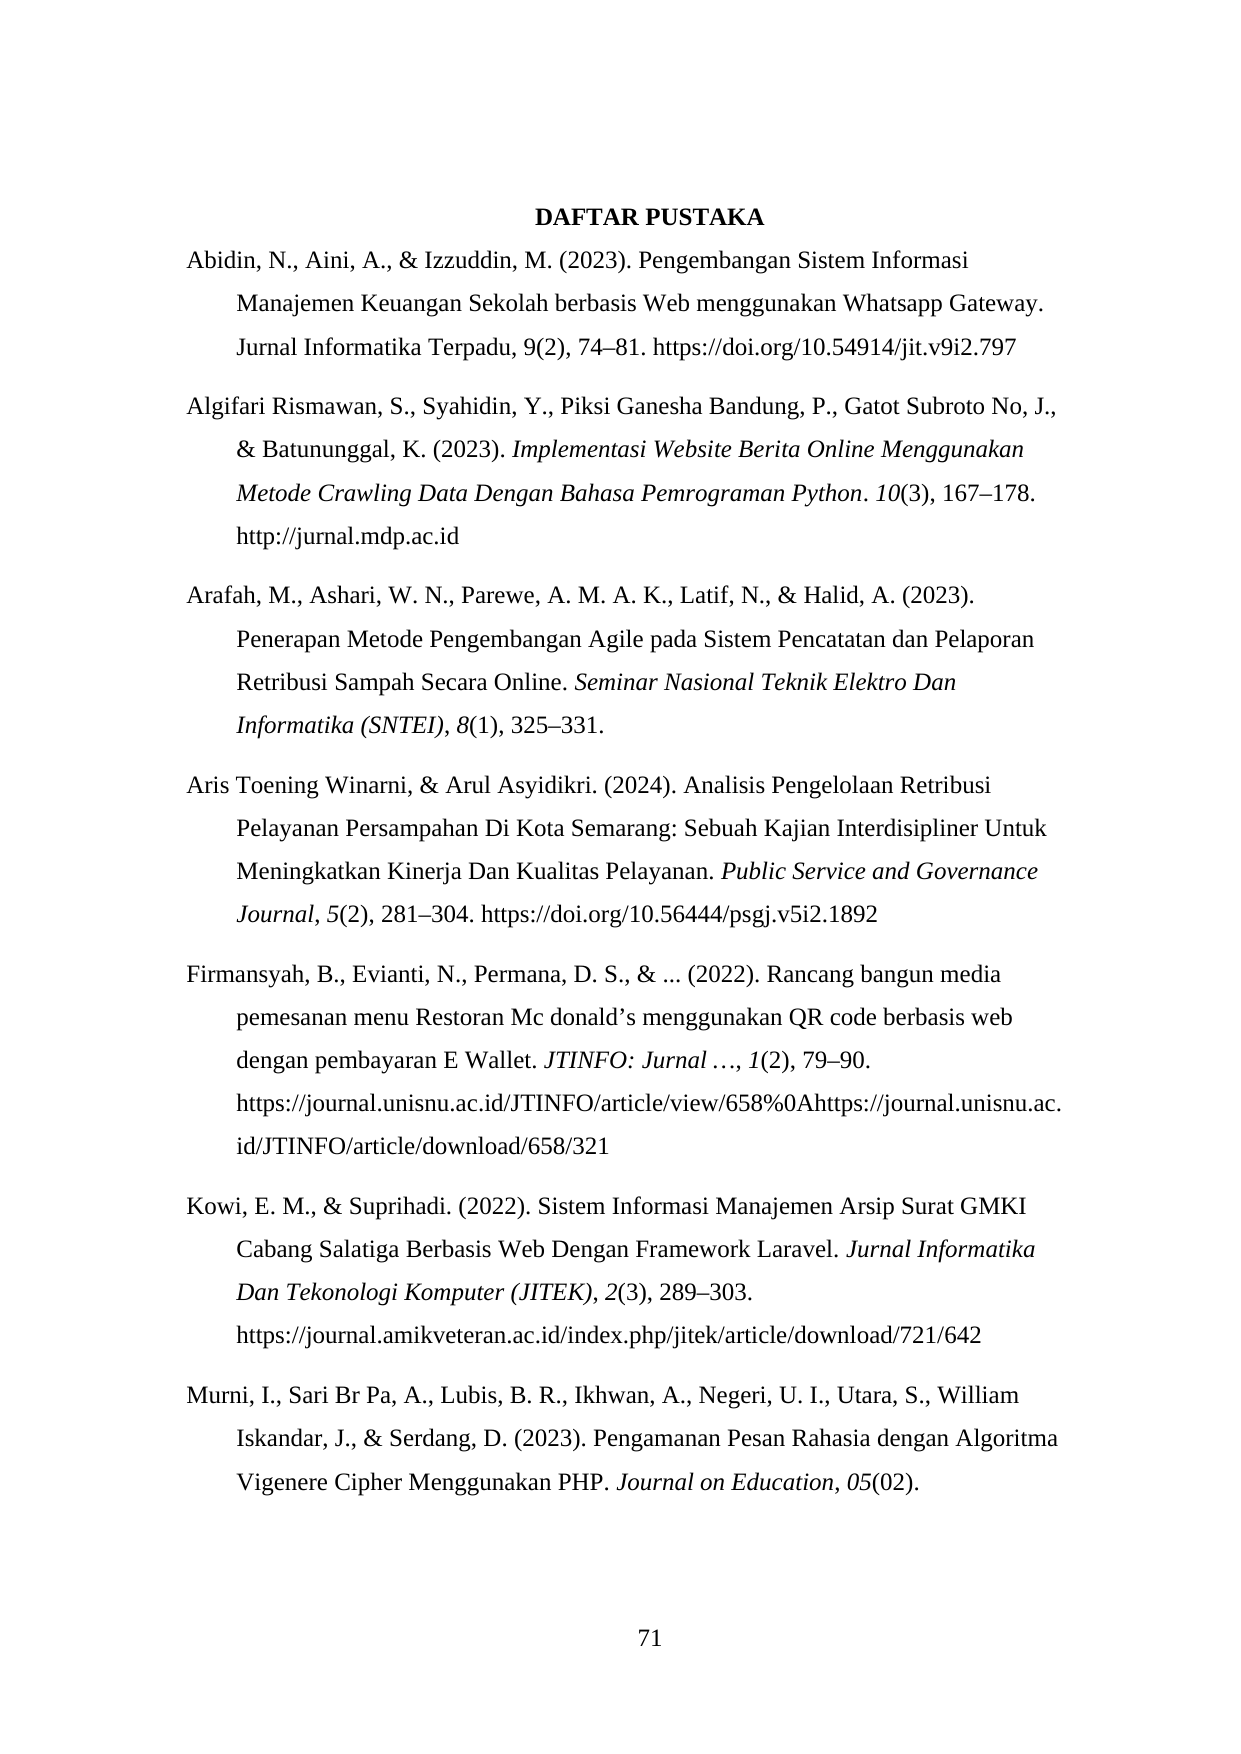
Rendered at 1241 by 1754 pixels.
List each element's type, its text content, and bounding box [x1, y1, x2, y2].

subtitle DAFTAR PUSTAKA [236, 202, 1063, 231]
